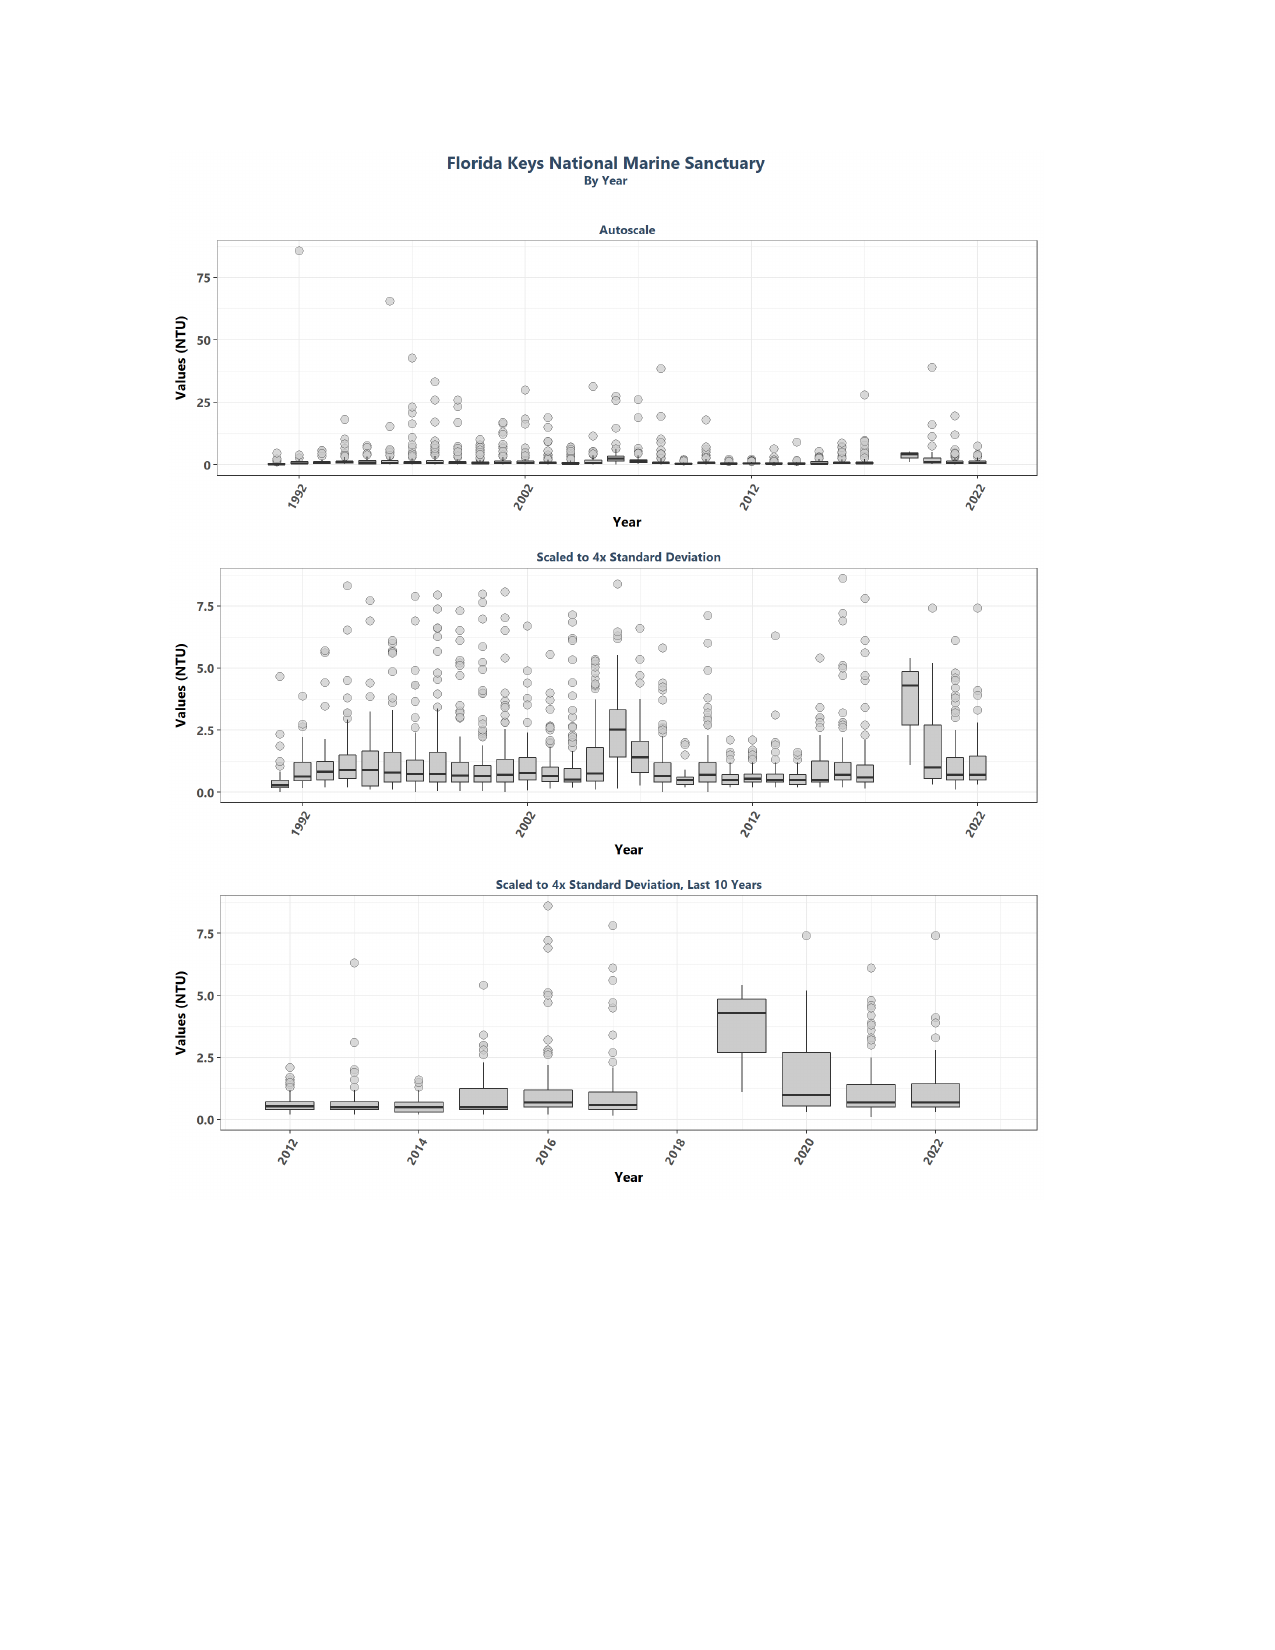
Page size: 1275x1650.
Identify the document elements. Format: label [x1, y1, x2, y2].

picture [168, 150, 1044, 1200]
